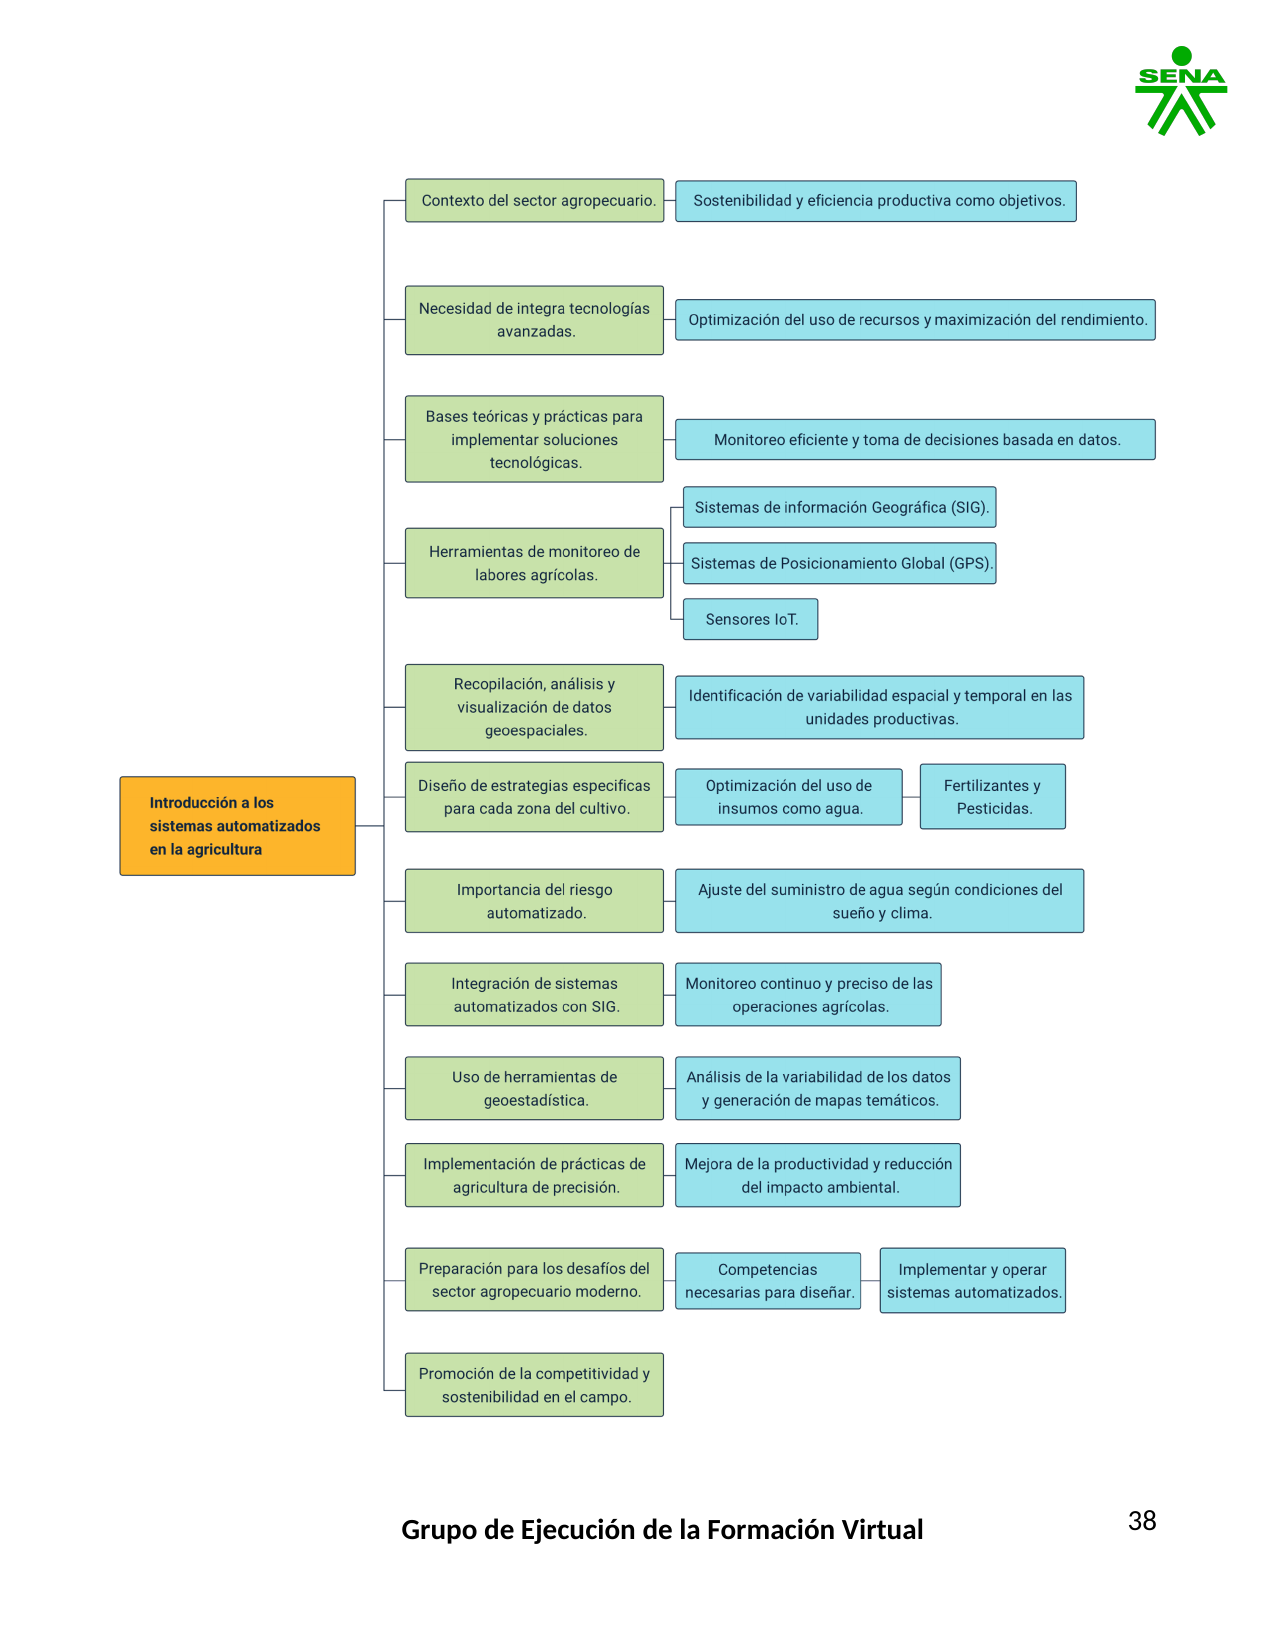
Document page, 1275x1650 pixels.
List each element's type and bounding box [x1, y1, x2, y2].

picture [1135, 46, 1228, 136]
picture [118, 177, 1157, 1418]
